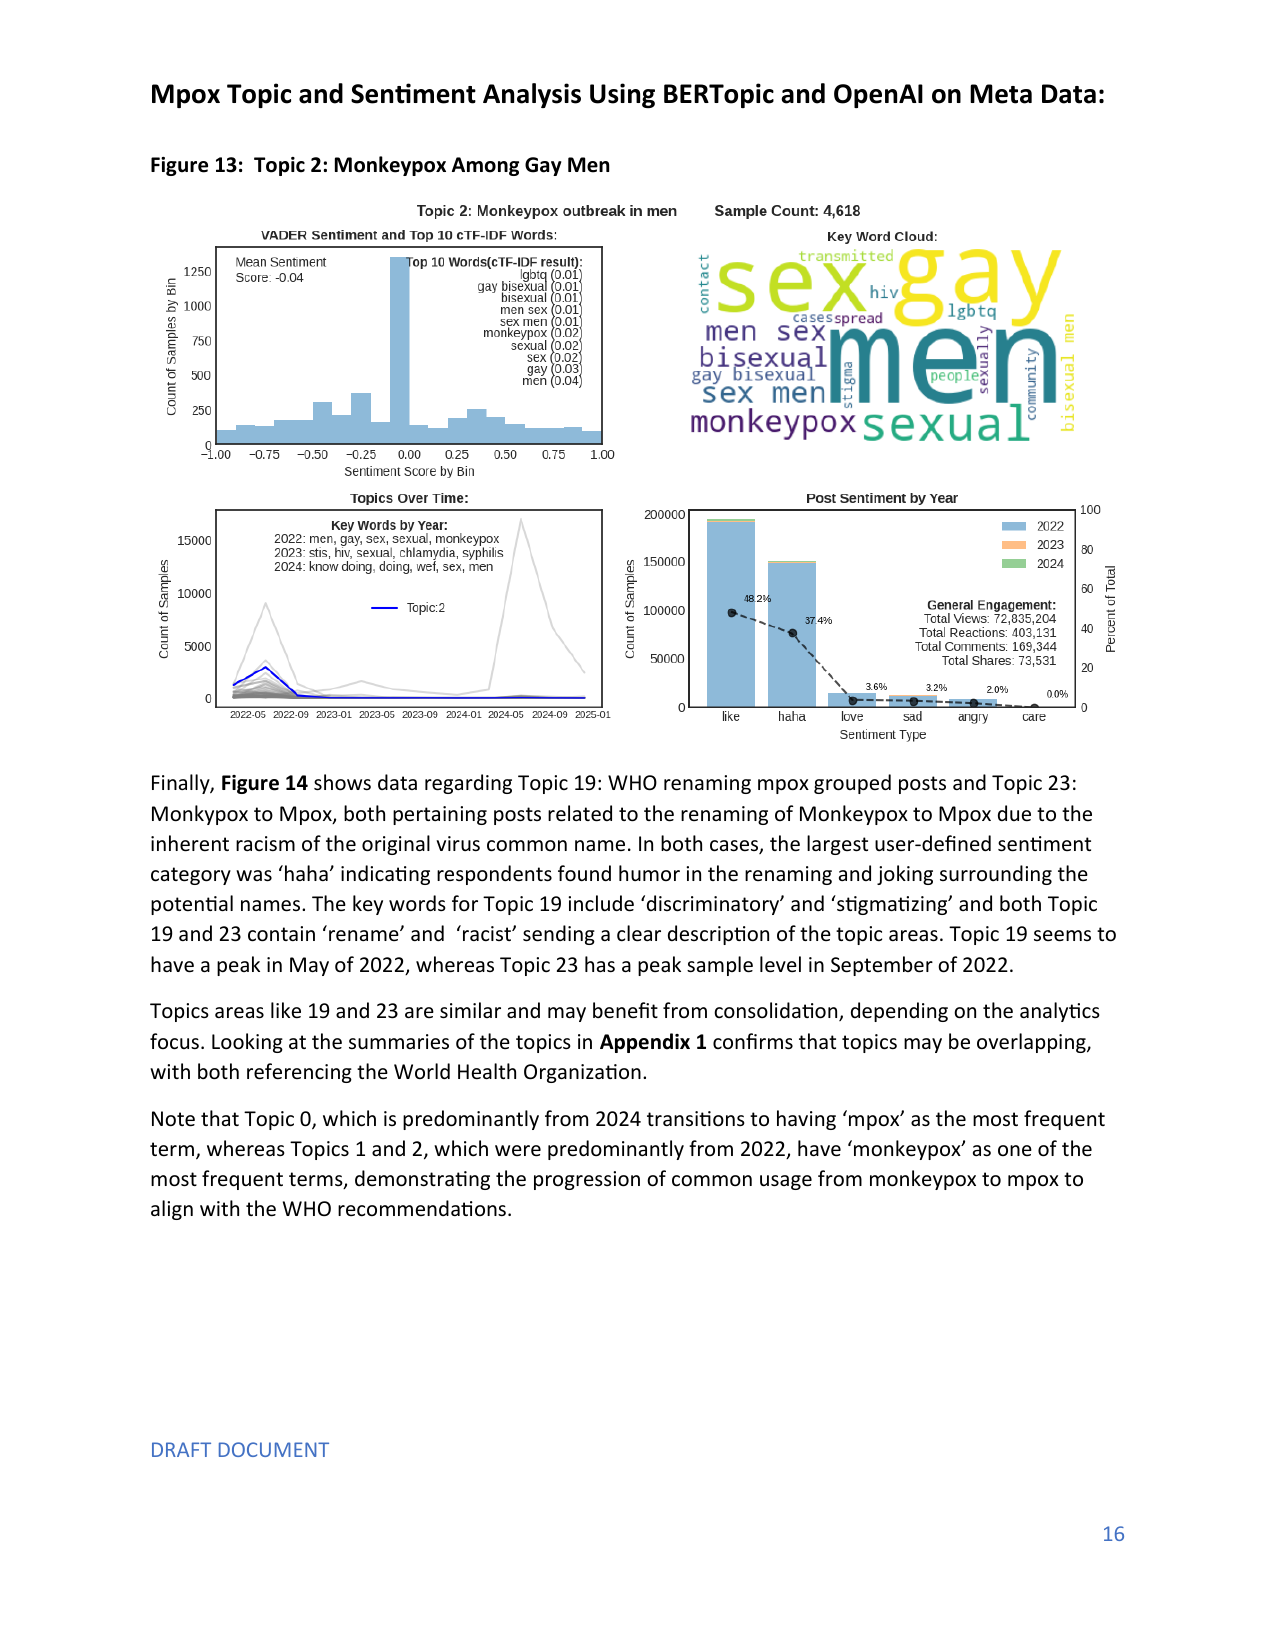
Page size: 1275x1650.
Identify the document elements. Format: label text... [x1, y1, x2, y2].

text Topics areas like 19 and 23 are similar and may benefit from consolidation, depending on the analytics focus. Looking at the summaries of the topics in Appendix 1 confirms that topics may be overlapping, with both referencing the World Health Organization. [150, 997, 1125, 1085]
picture [150, 196, 1125, 750]
text Note that Topic 0, which is predominantly from 2024 transitions to having ‘mpox’ as the most frequent term, whereas Topics 1 and 2, which were predominantly from 2022, have ‘monkeypox’ as one of the most frequent terms, demonstrating the progression of common usage from monkeypox to mpox to align with the WHO recommendations. [150, 1104, 1125, 1223]
text Figure 13: Topic 2: Monkeypox Among Gay Men [150, 150, 1125, 178]
text Finally, Figure 14 shows data regarding Topic 19: WHO renaming mpox grouped posts and Topic 23: Monkypox to Mpox, both pertaining posts related to the renaming of Monkeypox to Mpox due to the inherent racism of the original virus common name. In both cases, the largest user-defined sentiment category was ‘haha’ indicating respondents found humor in the renaming and joking surrounding the potential names. The key words for Topic 19 include ‘discriminatory’ and ‘stigmatizing’ and both Topic 19 and 23 contain ‘rename’ and ‘racist’ sending a clear description of the topic areas. Topic 19 seems to have a peak in May of 2022, whereas Topic 23 has a peak sample level in September of 2022. [150, 768, 1125, 978]
